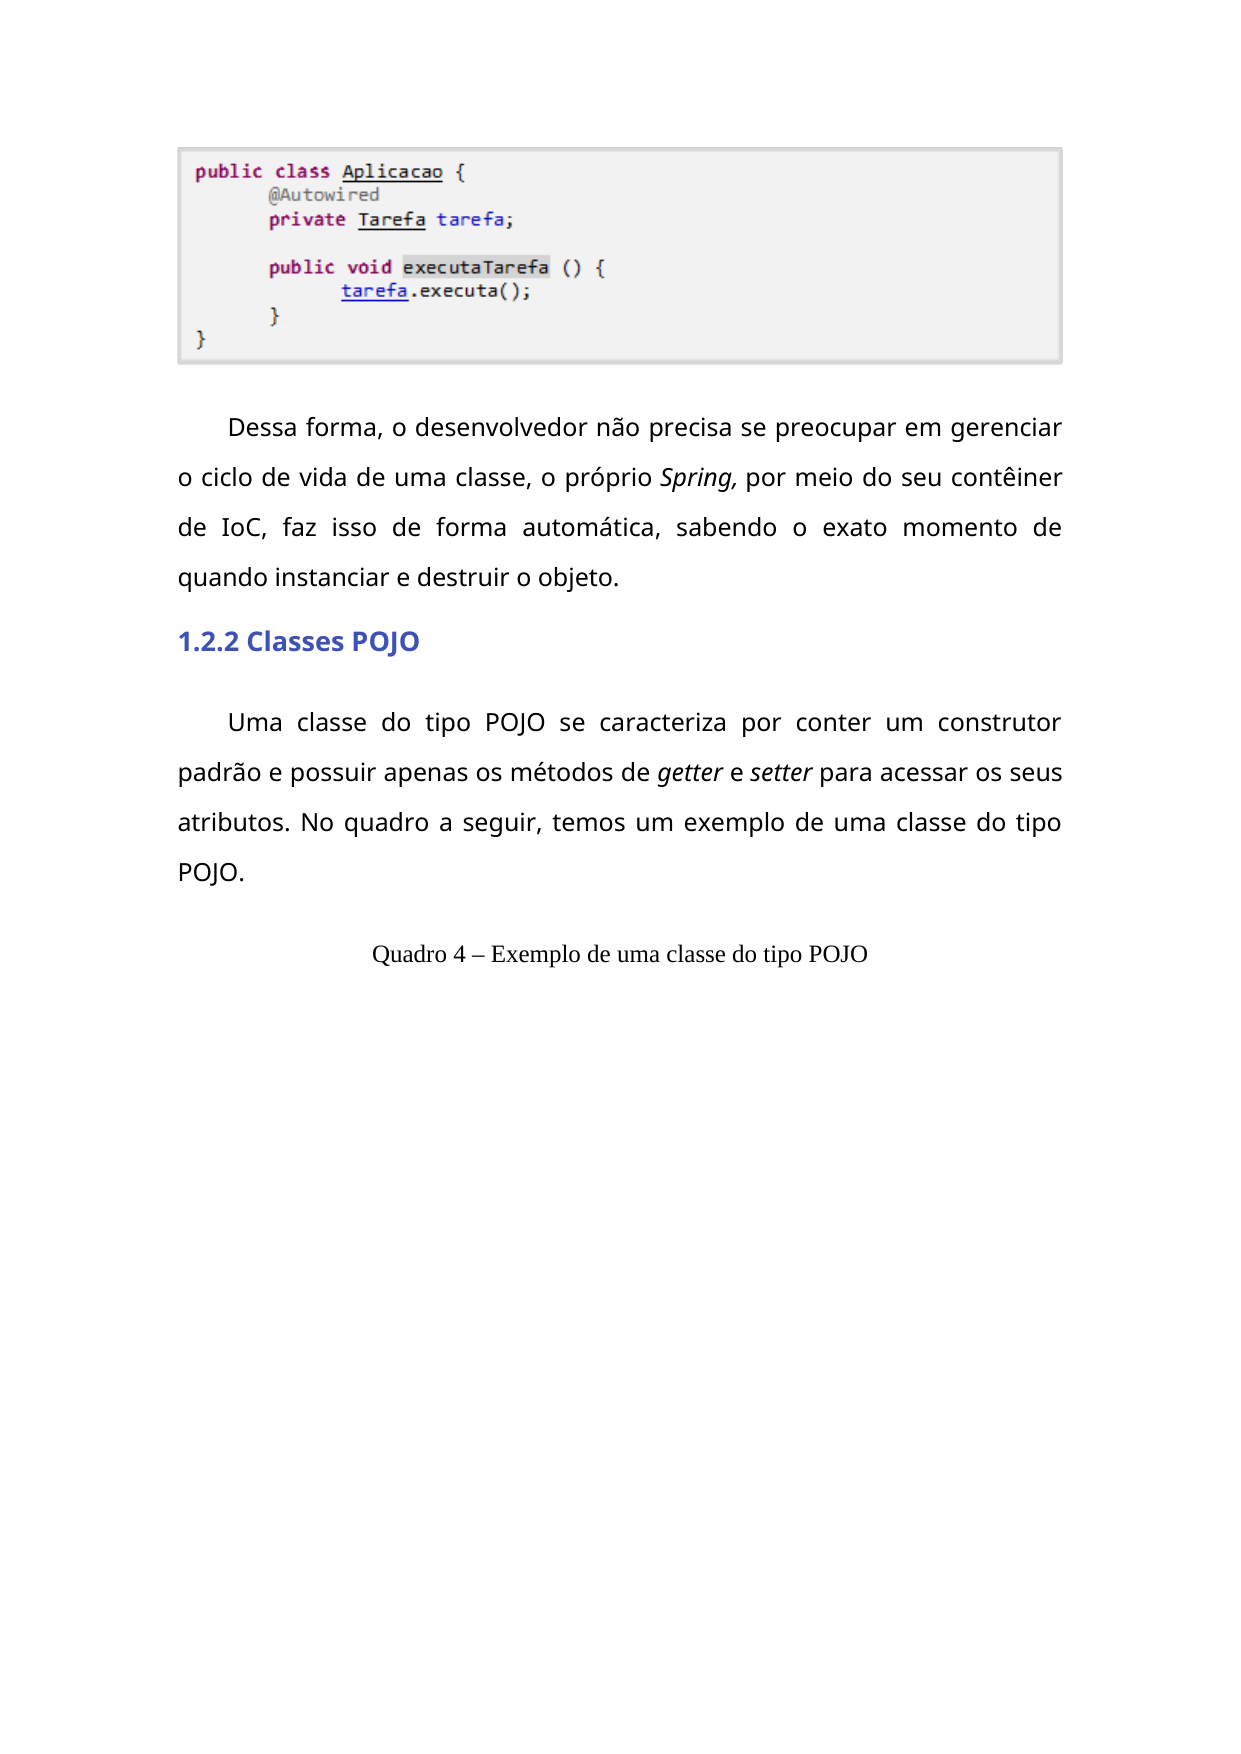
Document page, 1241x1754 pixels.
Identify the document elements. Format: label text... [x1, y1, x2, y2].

text Dessa forma, o desenvolvedor não precisa se preocupar em gerenciar o ciclo de vida de uma classe, o próprio Spring, por meio do seu contêiner de IoC, faz isso de forma automática, sabendo o exato momento de quando instanciar e destruir o objeto. [177, 393, 1063, 593]
text 1.2.2 Classes POJO [177, 622, 1063, 659]
text Quadro 4 – Exemplo de uma classe do tipo POJO [177, 918, 1063, 968]
picture [177, 147, 1063, 365]
text Uma classe do tipo POJO se caracteriza por conter um construtor padrão e possuir apenas os métodos de getter e setter para acessar os seus atributos. No quadro a seguir, temos um exemplo de uma classe do tipo POJO. [177, 688, 1063, 888]
